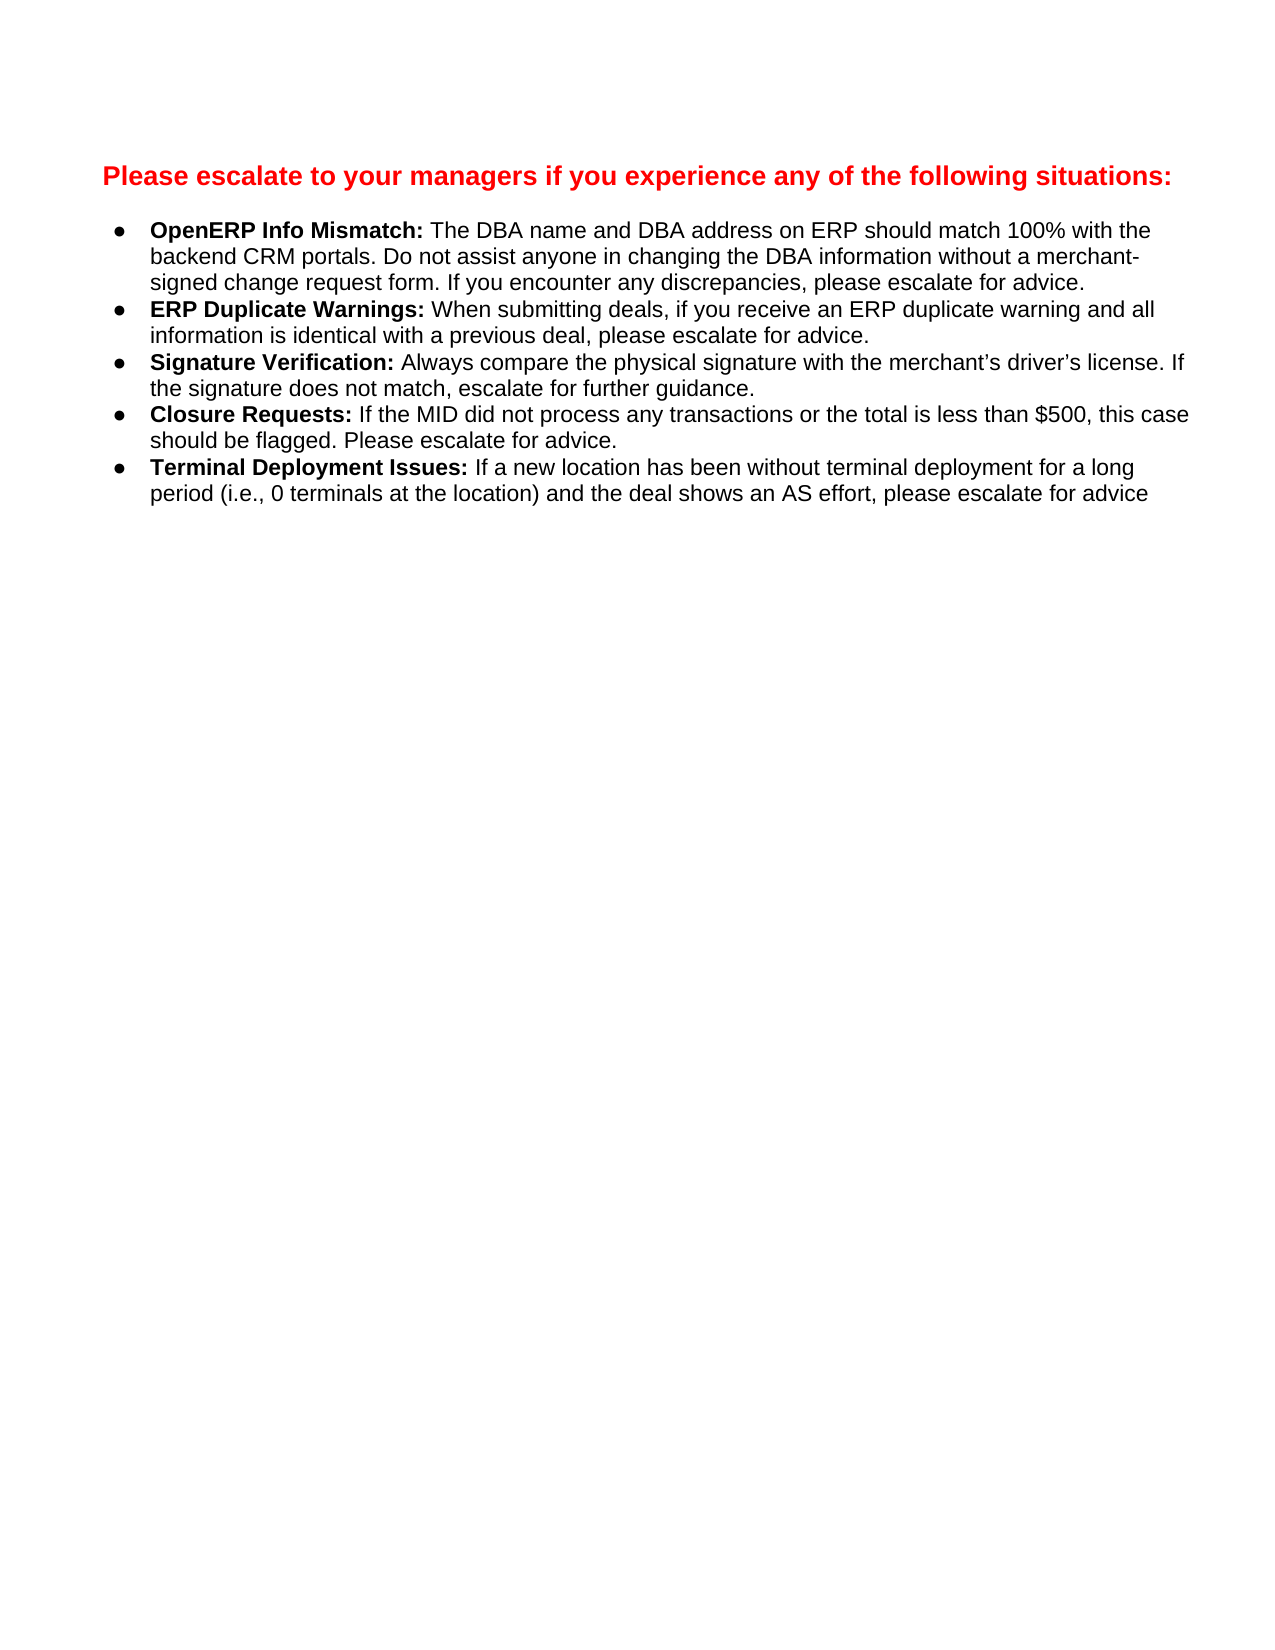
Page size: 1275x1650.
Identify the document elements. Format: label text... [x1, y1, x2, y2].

list Closure Requests: If the MID did not process any transactions or the total is less than $500, this case should be flagged. Please escalate for advice. [112, 401, 1200, 454]
list ERP Duplicate Warnings: When submitting deals, if you receive an ERP duplicate warning and all information is identical with a previous deal, please escalate for advice. [112, 296, 1200, 348]
list OpenERP Info Mismatch: The DBA name and DBA address on ERP should match 100% with the backend CRM portals. Do not assist anyone in changing the DBA information without a merchant-signed change request form. If you encounter any discrepancies, please escalate for advice. [112, 217, 1200, 296]
list Terminal Deployment Issues: If a new location has been without terminal deployment for a long period (i.e., 0 terminals at the location) and the deal shows an AS effort, please escalate for advice [112, 454, 1200, 507]
list Signature Verification: Always compare the physical signature with the merchant’s driver’s license. If the signature does not match, escalate for further guidance. [112, 348, 1200, 401]
text Please escalate to your managers if you experience any of the following situations: [75, 160, 1200, 192]
